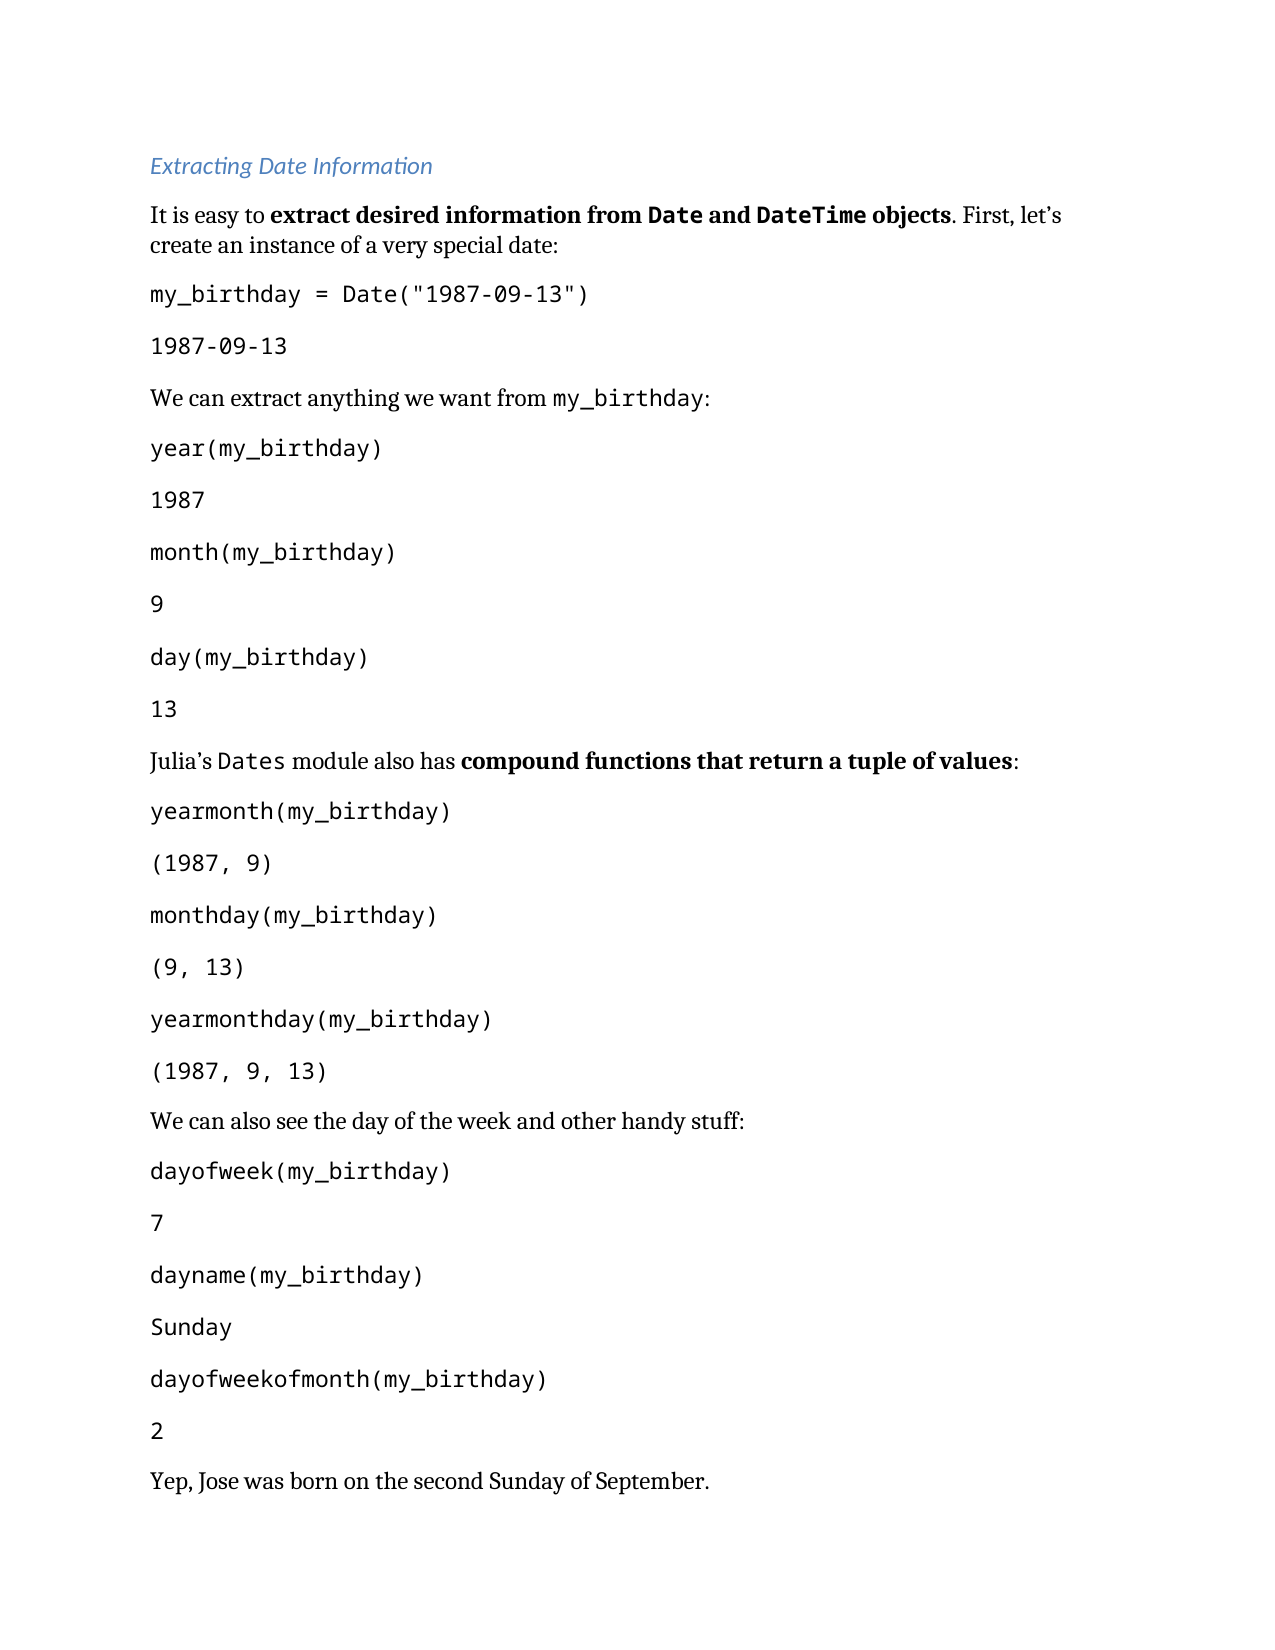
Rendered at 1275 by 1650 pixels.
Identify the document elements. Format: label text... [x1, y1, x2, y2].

text 13 [150, 693, 1125, 724]
text yearmonth(my_birthday) [150, 795, 1125, 826]
text month(my_birthday) [150, 536, 1125, 568]
text (9, 13) [150, 951, 1125, 982]
text 1987-09-13 [150, 330, 1125, 361]
text monthday(my_birthday) [150, 899, 1125, 930]
text (1987, 9) [150, 847, 1125, 878]
text my_birthday = Date("1987-09-13") [150, 278, 1125, 309]
text dayofweek(my_birthday) [150, 1155, 1125, 1186]
text dayname(my_birthday) [150, 1259, 1125, 1290]
text We can extract anything we want from my_birthday: [150, 382, 1125, 413]
text day(my_birthday) [150, 641, 1125, 672]
text dayofweekofmonth(my_birthday) [150, 1363, 1125, 1394]
text 1987 [150, 484, 1125, 516]
text Sunday [150, 1311, 1125, 1342]
text Julia’s Dates module also has compound functions that return a tuple of values: [150, 745, 1125, 776]
text year(my_birthday) [150, 432, 1125, 463]
text 9 [150, 588, 1125, 620]
text Yep, Jose was born on the second Sunday of September. [150, 1467, 1125, 1496]
text (1987, 9, 13) [150, 1055, 1125, 1086]
subtitle Extracting Date Information [150, 150, 1125, 181]
text 2 [150, 1415, 1125, 1446]
text We can also see the day of the week and other handy stuff: [150, 1107, 1125, 1136]
text yearmonthday(my_birthday) [150, 1003, 1125, 1034]
text 7 [150, 1207, 1125, 1238]
text It is easy to extract desired information from Date and DateTime objects. First, let’s create an instance of a very special date: [150, 199, 1125, 259]
